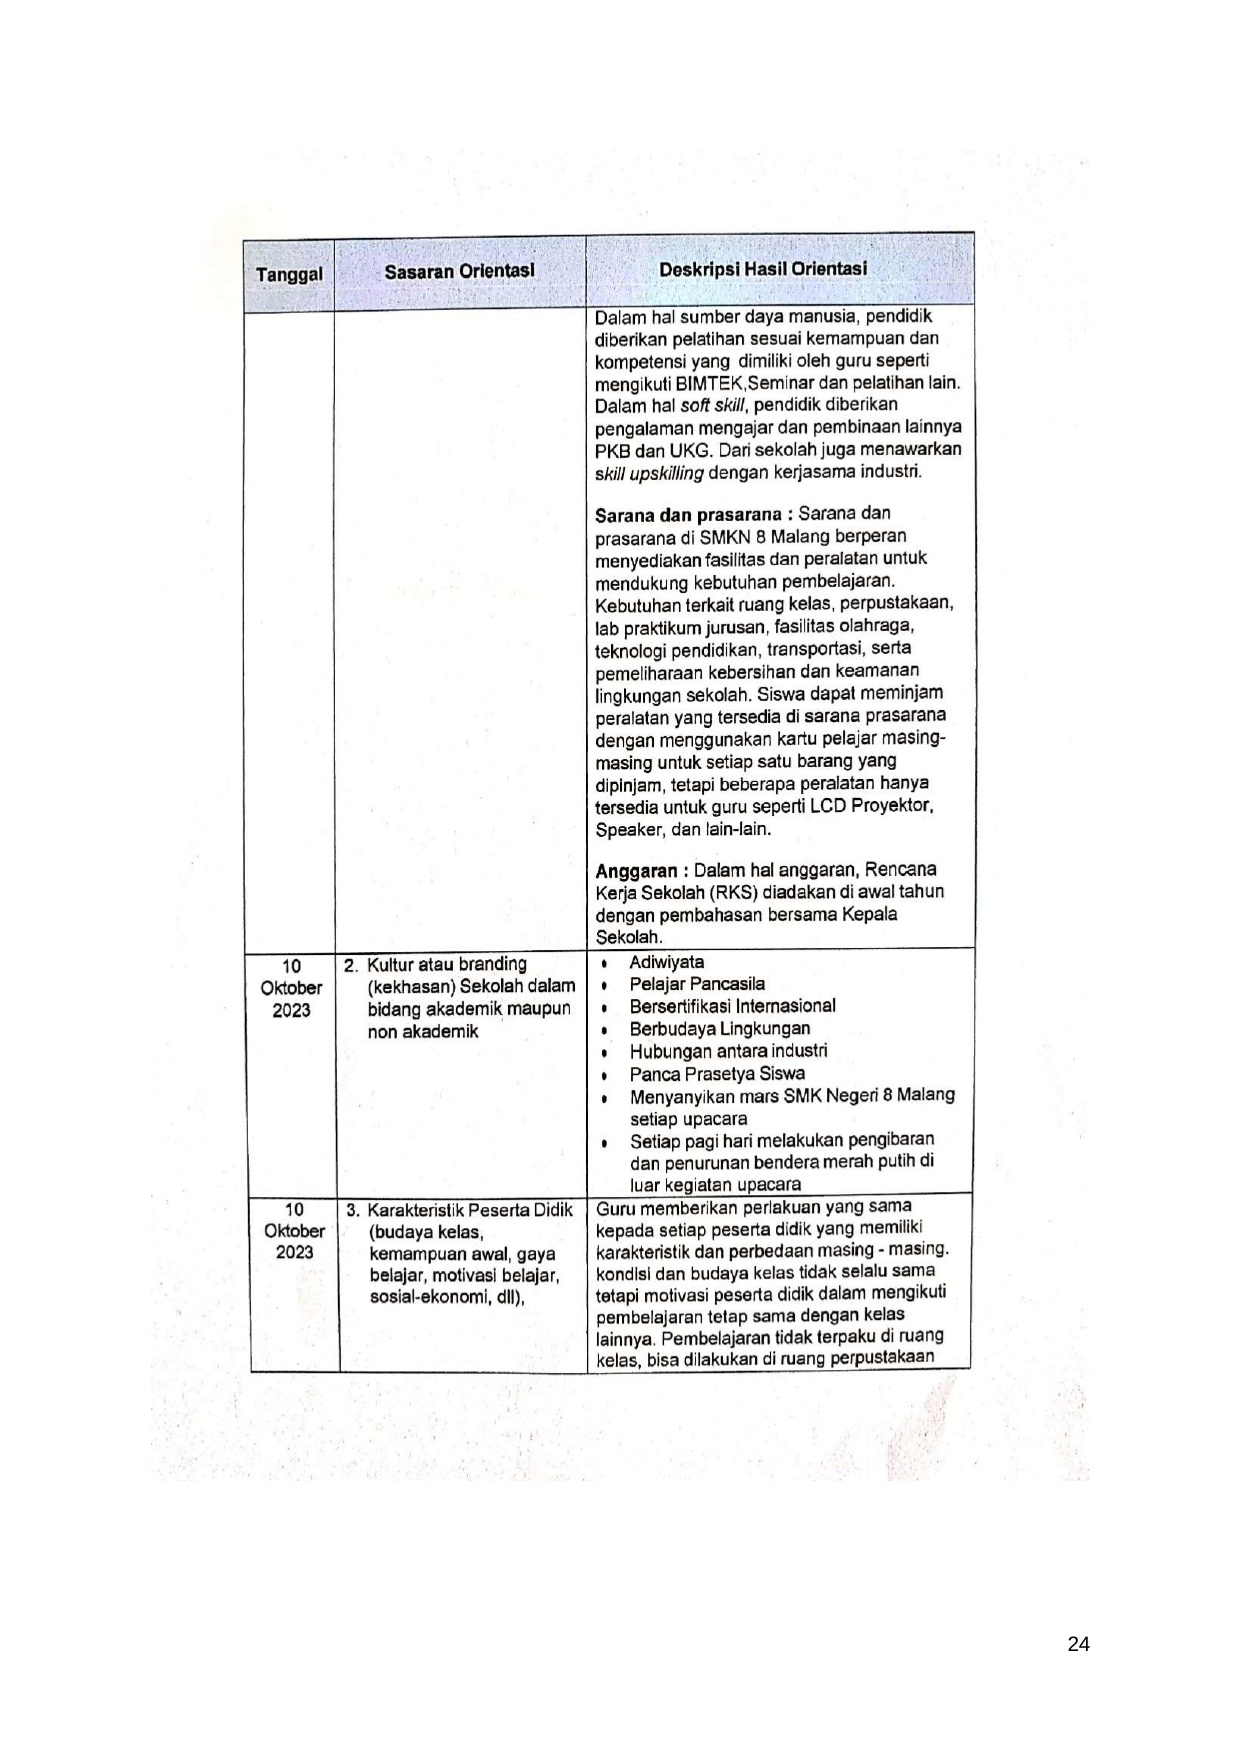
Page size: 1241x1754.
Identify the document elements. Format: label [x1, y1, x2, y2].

picture [150, 150, 1090, 1481]
